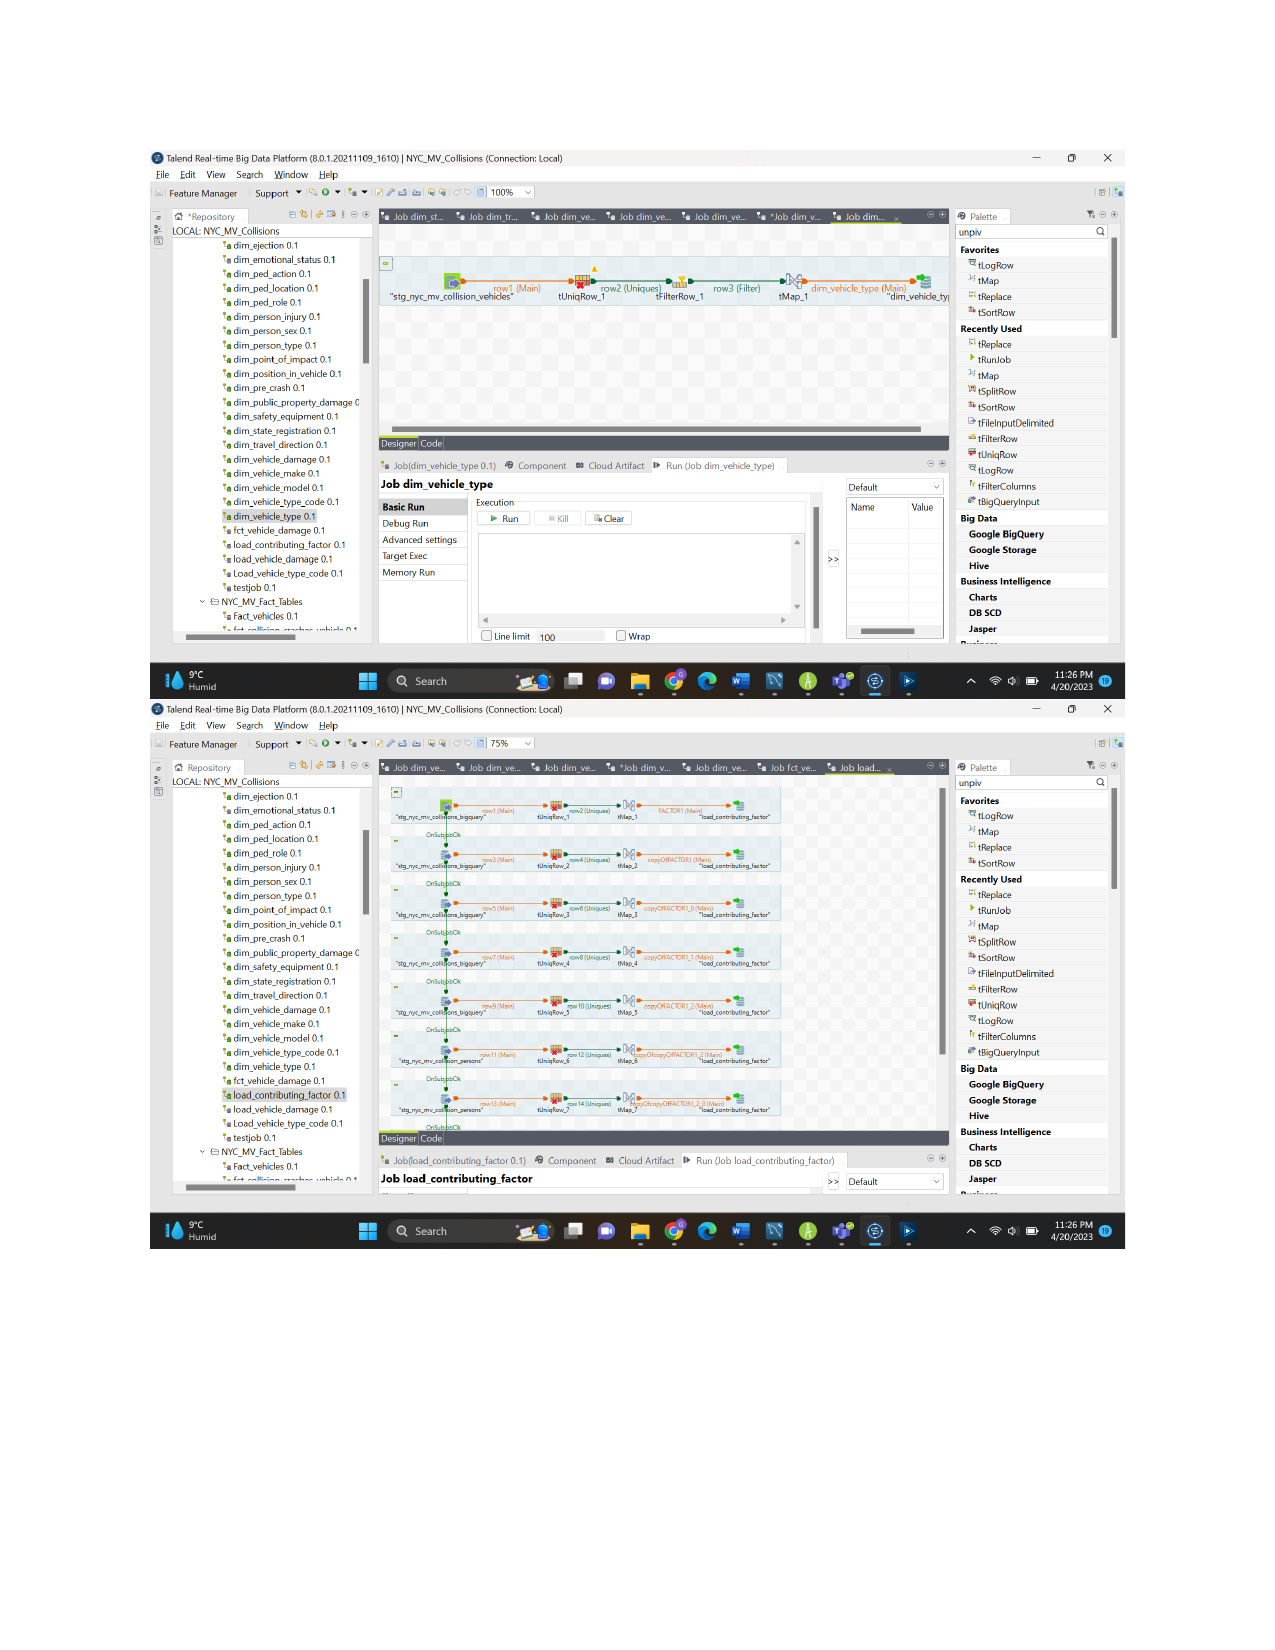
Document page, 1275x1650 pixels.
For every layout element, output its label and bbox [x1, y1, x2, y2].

picture [150, 700, 1125, 1249]
picture [150, 150, 1125, 699]
